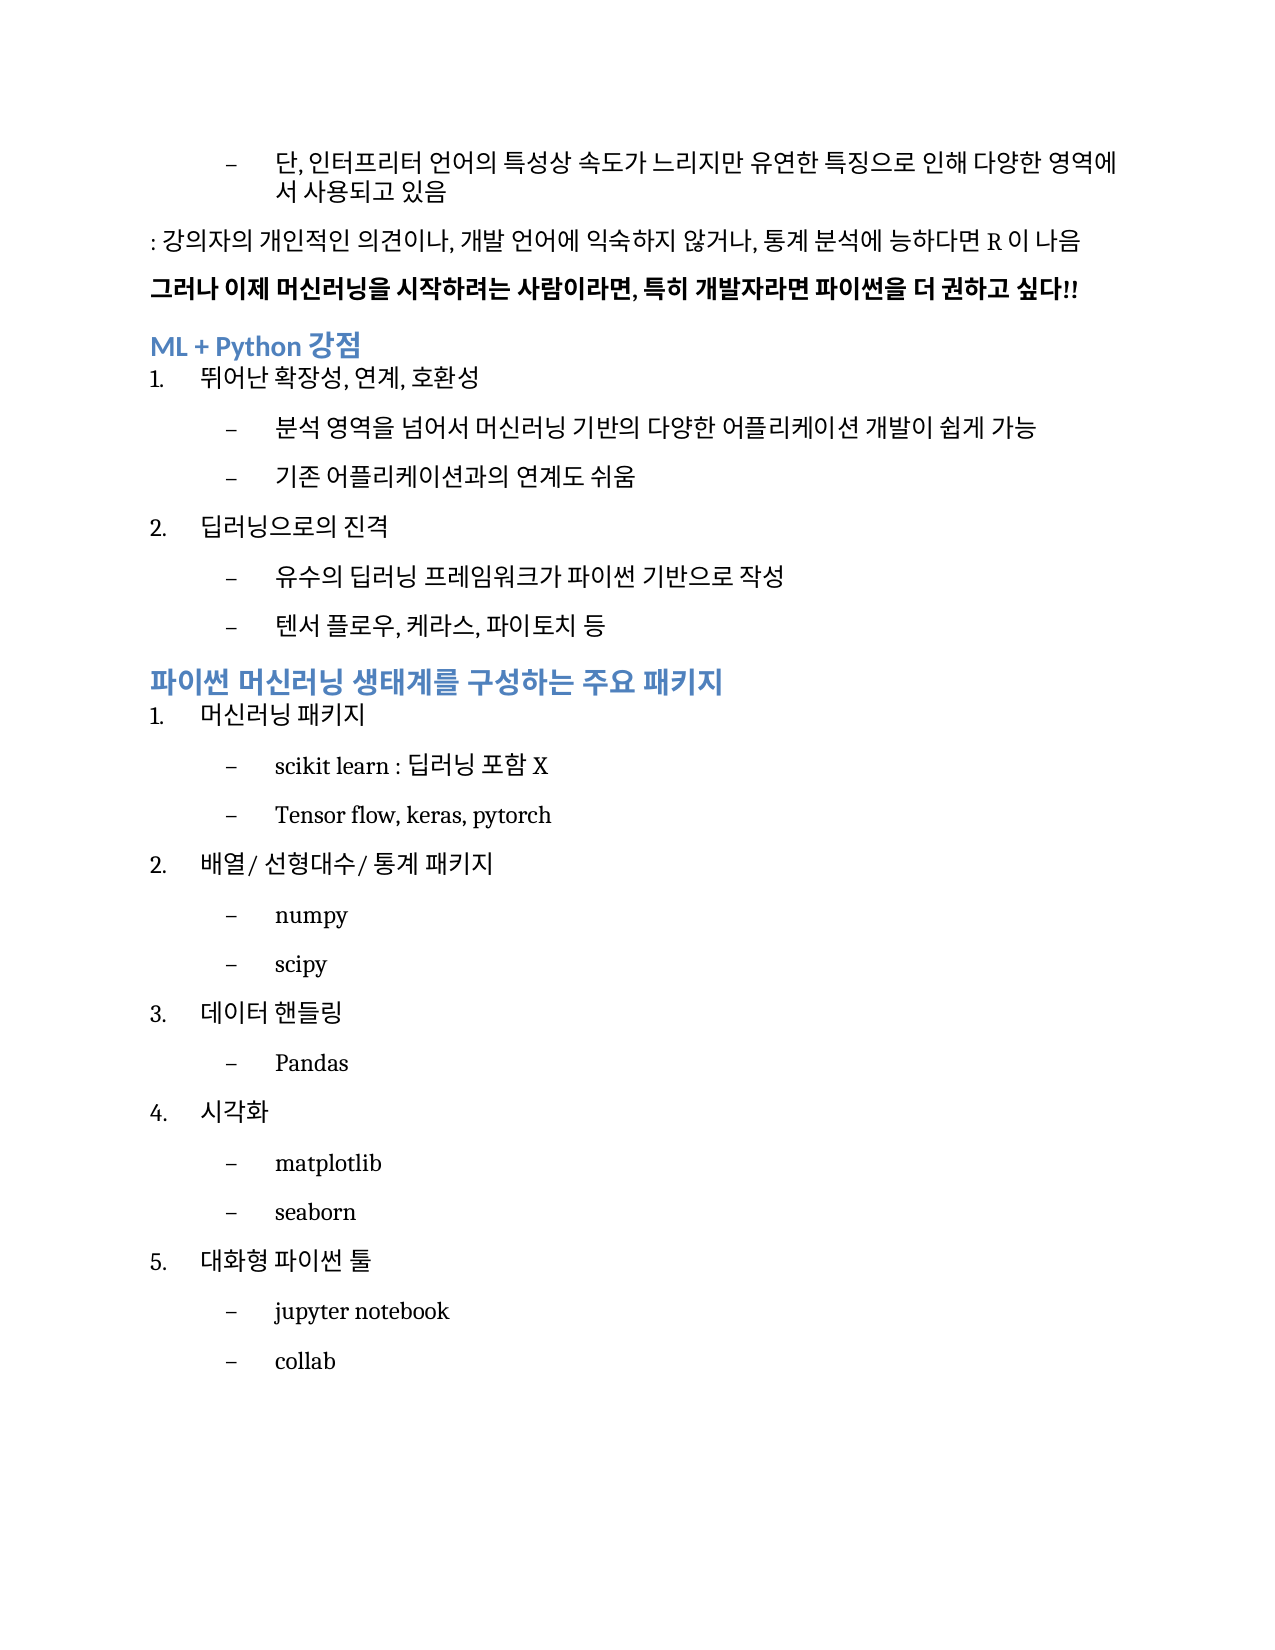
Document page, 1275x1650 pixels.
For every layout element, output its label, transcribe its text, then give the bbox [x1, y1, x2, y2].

list 머신러닝 패키지 [150, 702, 1125, 731]
list 단, 인터프리터 언어의 특성상 속도가 느리지만 유연한 특징으로 인해 다양한 영역에서 사용되고 있음 [225, 150, 1125, 207]
list jupyter notebook [225, 1297, 1125, 1326]
list scipy [225, 950, 1125, 979]
list 딥러닝으로의 진격 [150, 514, 1125, 543]
list 대화형 파이썬 툴 [150, 1248, 1125, 1276]
list Tensor flow, keras, pytorch [225, 801, 1125, 830]
list scikit learn : 딥러닝 포함 X [225, 752, 1125, 781]
list matplotlib [225, 1148, 1125, 1177]
list 배열/ 선형대수/ 통계 패키지 [150, 851, 1125, 880]
list 데이터 핸들링 [150, 1000, 1125, 1028]
list 시각화 [150, 1099, 1125, 1128]
list 기존 어플리케이션과의 연계도 쉬움 [225, 464, 1125, 493]
list collab [225, 1347, 1125, 1376]
list 유수의 딥러닝 프레임워크가 파이썬 기반으로 작성 [225, 563, 1125, 592]
text 그러나 이제 머신러닝을 시작하려는 사람이라면, 특히 개발자라면 파이썬을 더 권하고 싶다!! [150, 276, 1125, 304]
subtitle ML + Python 강점 [150, 325, 1125, 365]
list 분석 영역을 넘어서 머신러닝 기반의 다양한 어플리케이션 개발이 쉽게 가능 [225, 415, 1125, 443]
subtitle 파이썬 머신러닝 생태계를 구성하는 주요 패키지 [150, 663, 1125, 702]
list 텐서 플로우, 케라스, 파이토치 등 [225, 613, 1125, 642]
list seaborn [225, 1198, 1125, 1227]
list 뛰어난 확장성, 연계, 호환성 [150, 365, 1125, 394]
text : 강의자의 개인적인 의견이나, 개발 언어에 익숙하지 않거나, 통계 분석에 능하다면 R이 나음 [150, 228, 1125, 257]
list numpy [225, 901, 1125, 929]
list Pandas [225, 1049, 1125, 1078]
